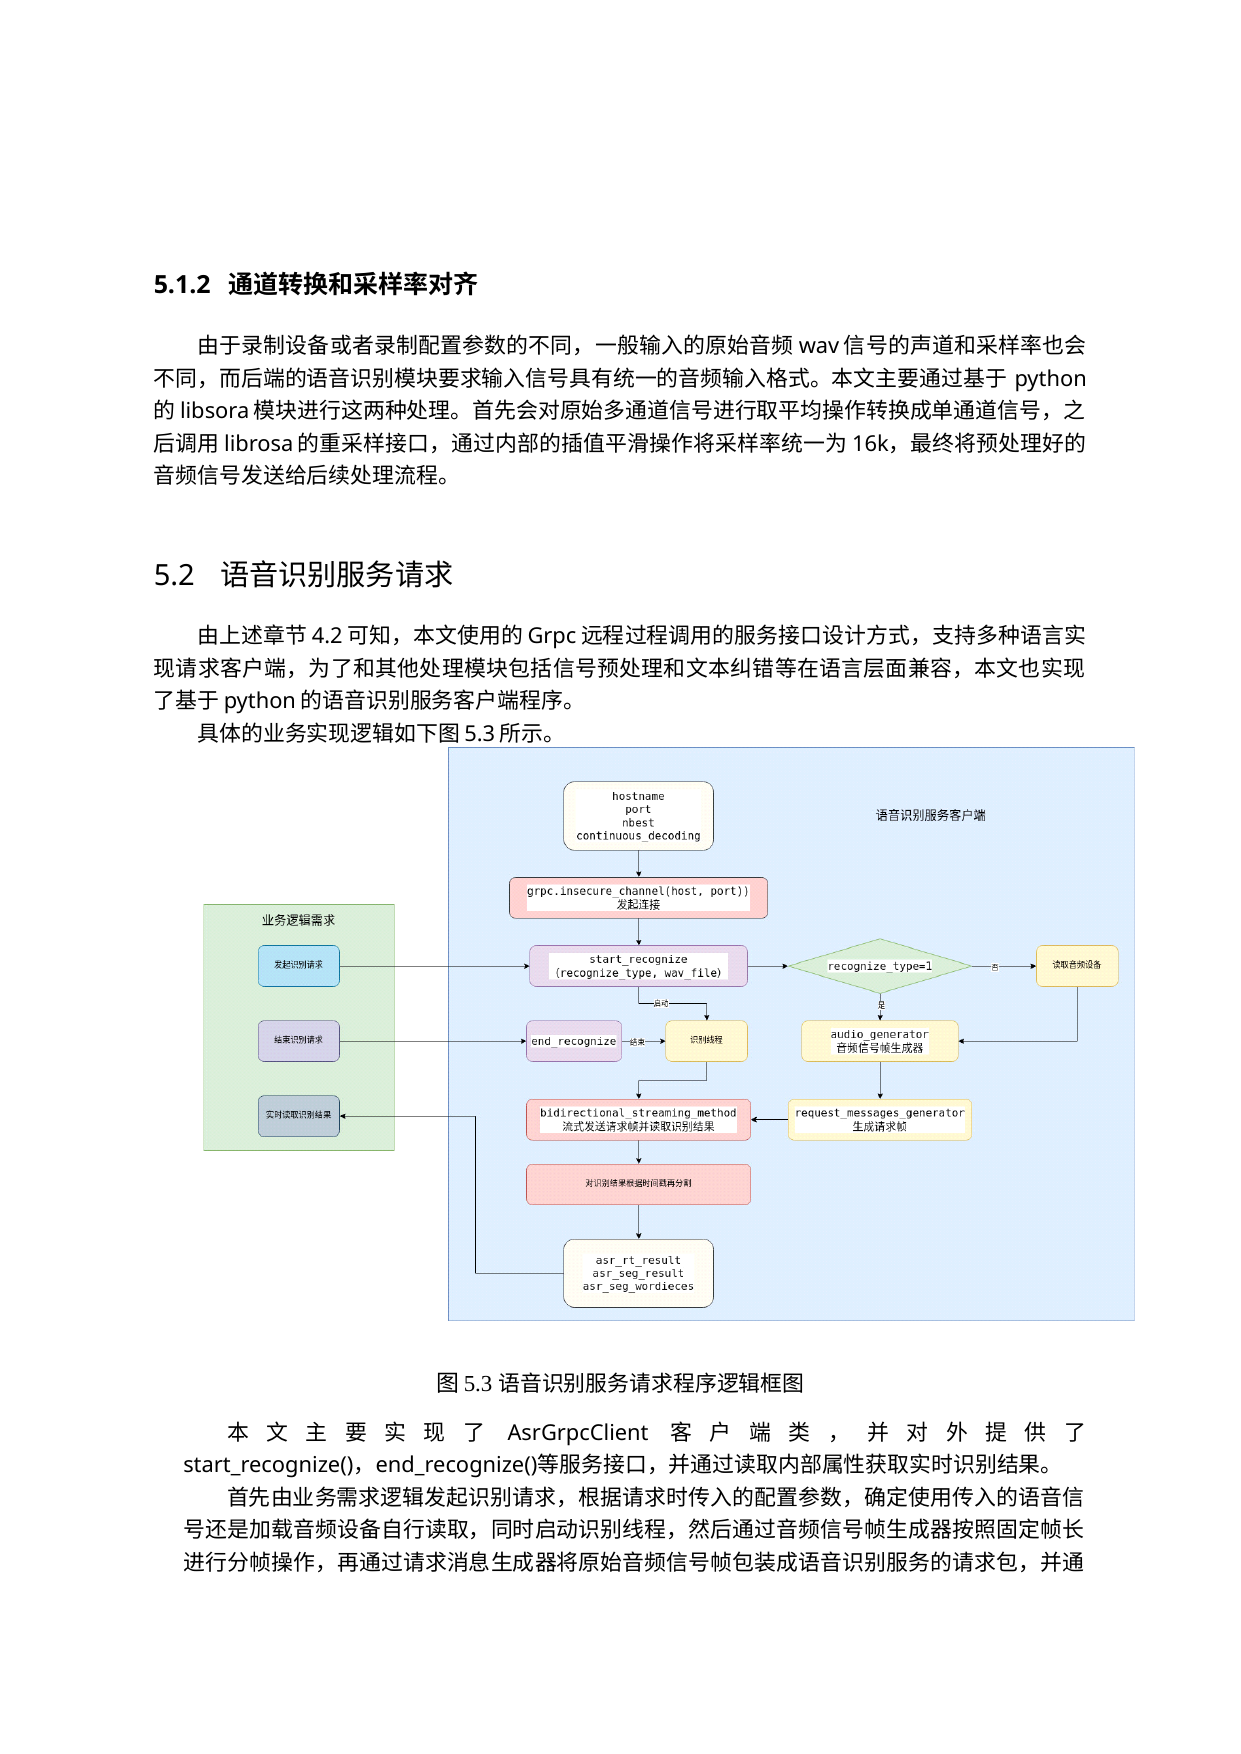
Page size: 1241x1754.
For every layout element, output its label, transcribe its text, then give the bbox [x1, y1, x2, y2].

text 本文主要实现了AsrGrpcClient客户端类，并对外提供了start_recognize()，end_recognize()等服务接口，并通过读取内部属性获取实时识别结果。 [183, 1414, 1087, 1479]
text 图5.3 语音识别服务请求程序逻辑框图 [153, 1349, 1087, 1414]
text 由于录制设备或者录制配置参数的不同，一般输入的原始音频wav信号的声道和采样率也会不同，而后端的语音识别模块要求输入信号具有统一的音频输入格式。本文主要通过基于python的libsora模块进行这两种处理。首先会对原始多通道信号进行取平均操作转换成单通道信号，之后调用librosa的重采样接口，通过内部的插值平滑操作将采样率统一为16k，最终将预处理好的音频信号发送给后续处理流程。 [153, 328, 1087, 490]
subtitle 语音识别服务请求 [153, 540, 1087, 605]
subtitle 通道转换和采样率对齐 [153, 250, 1087, 315]
text 由上述章节4.2可知，本文使用的Grpc远程过程调用的服务接口设计方式，支持多种语言实现请求客户端，为了和其他处理模块包括信号预处理和文本纠错等在语言层面兼容，本文也实现了基于python的语音识别服务客户端程序。 [153, 618, 1087, 715]
text 具体的业务实现逻辑如下图5.3所示。 [153, 715, 1087, 748]
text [183, 1479, 1087, 1577]
picture [203, 747, 1135, 1321]
